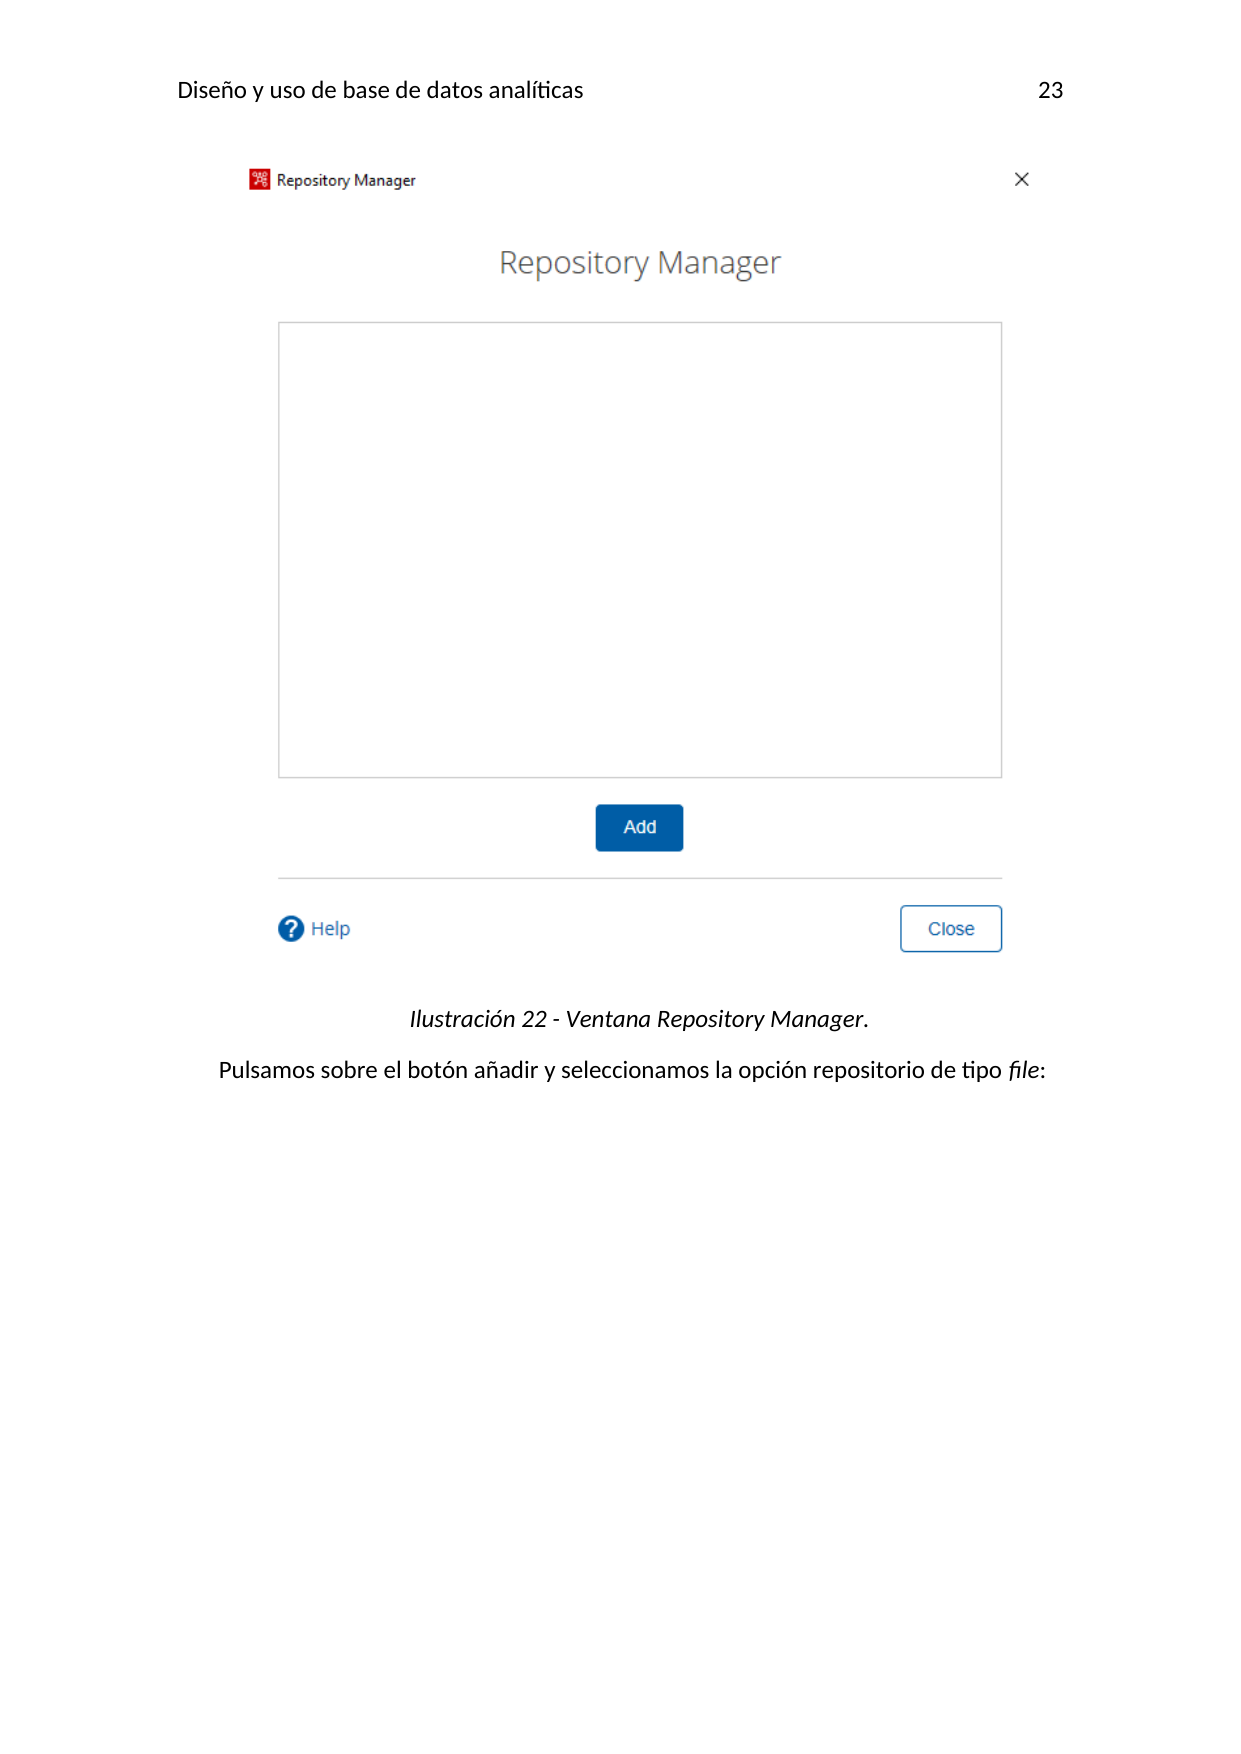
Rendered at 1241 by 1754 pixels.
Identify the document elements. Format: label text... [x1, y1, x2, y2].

text Ilustración 22 - Ventana Repository Manager. [177, 1003, 1063, 1033]
picture [243, 165, 1039, 972]
text Pulsamos sobre el botón añadir y seleccionamos la opción repositorio de tipo file: [177, 1054, 1063, 1084]
